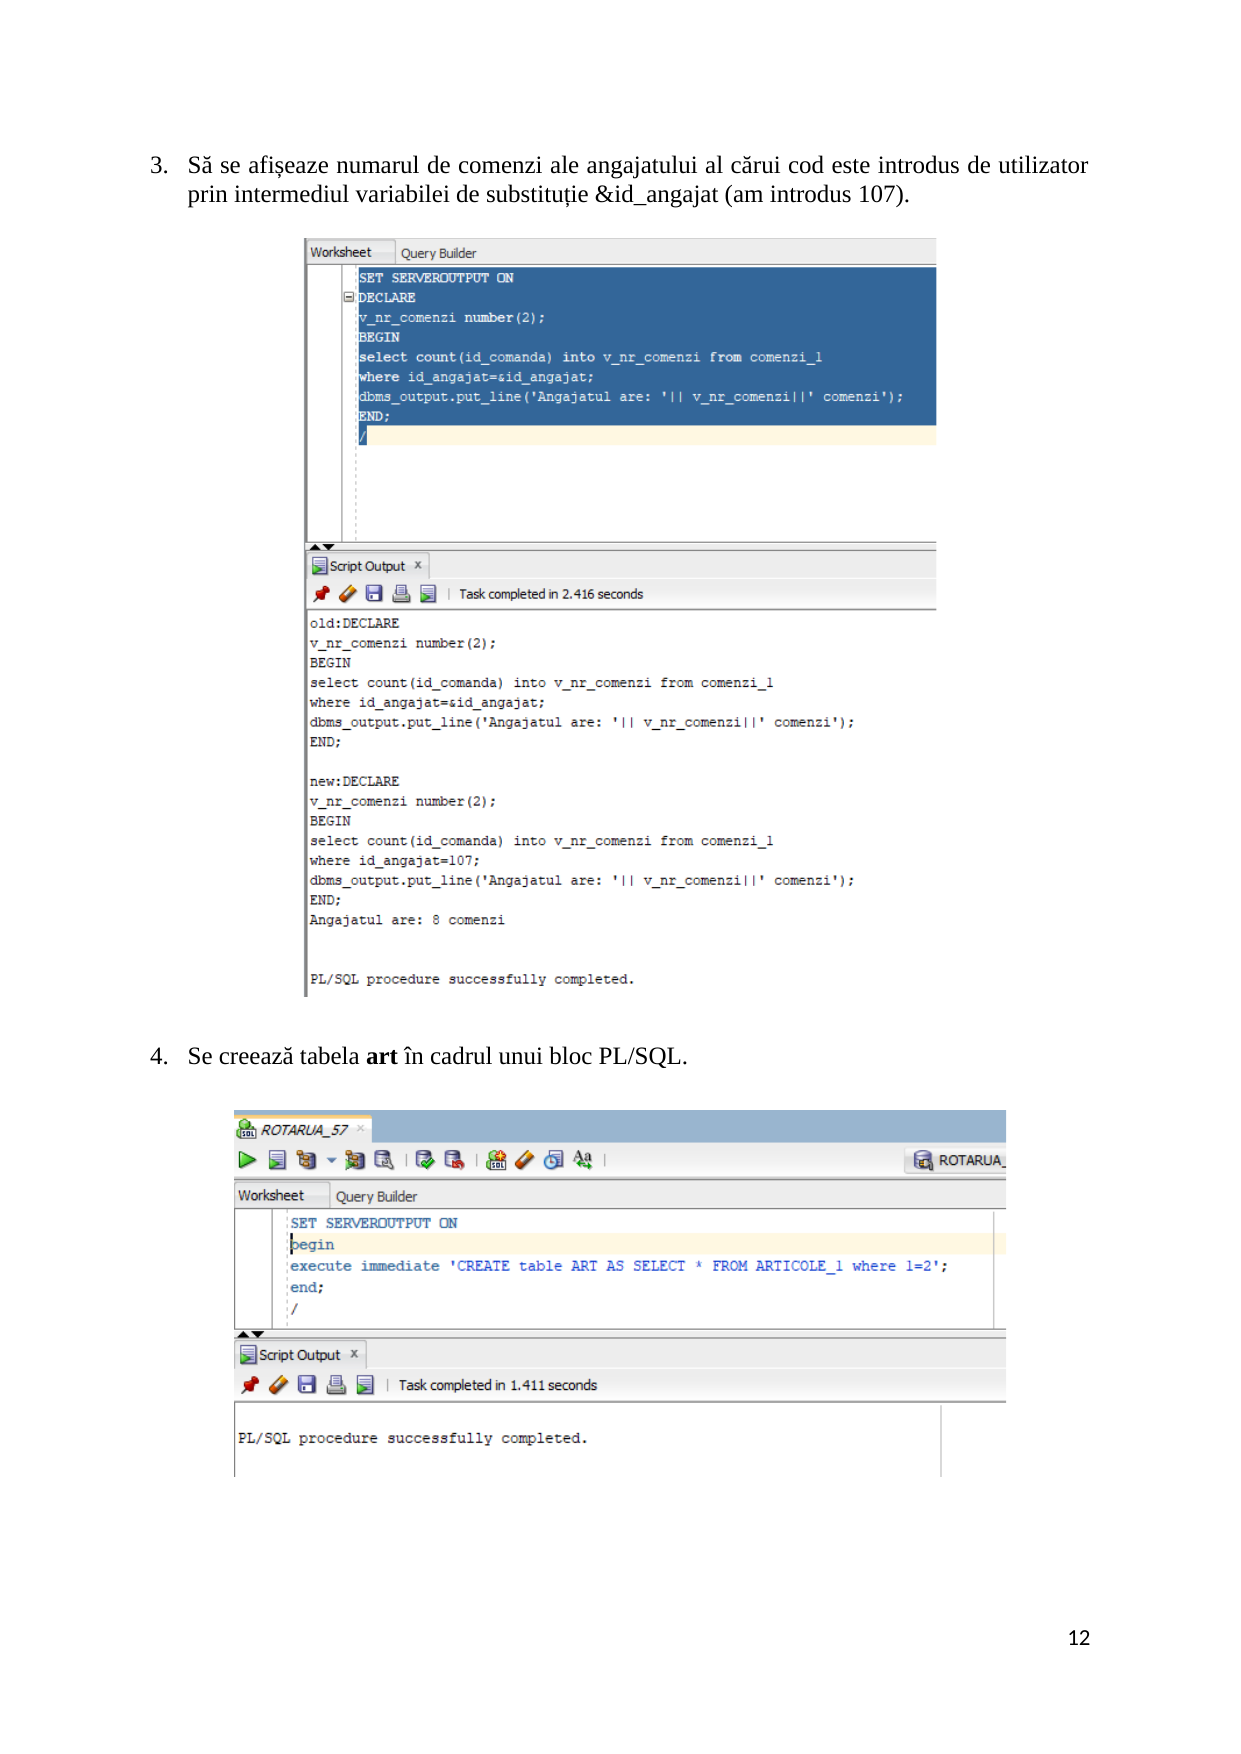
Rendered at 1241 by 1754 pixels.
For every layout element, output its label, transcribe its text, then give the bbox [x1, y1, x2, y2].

picture [303, 238, 937, 997]
picture [234, 1110, 1007, 1477]
list Se creează tabela art în cadrul unui bloc PL/SQL. [150, 1041, 1090, 1070]
list Să se afișeaze numarul de comenzi ale angajatului al cărui cod este introdus de utilizator prin intermediul variabilei de substituție &id_angajat (am introdus 107). [150, 150, 1090, 207]
